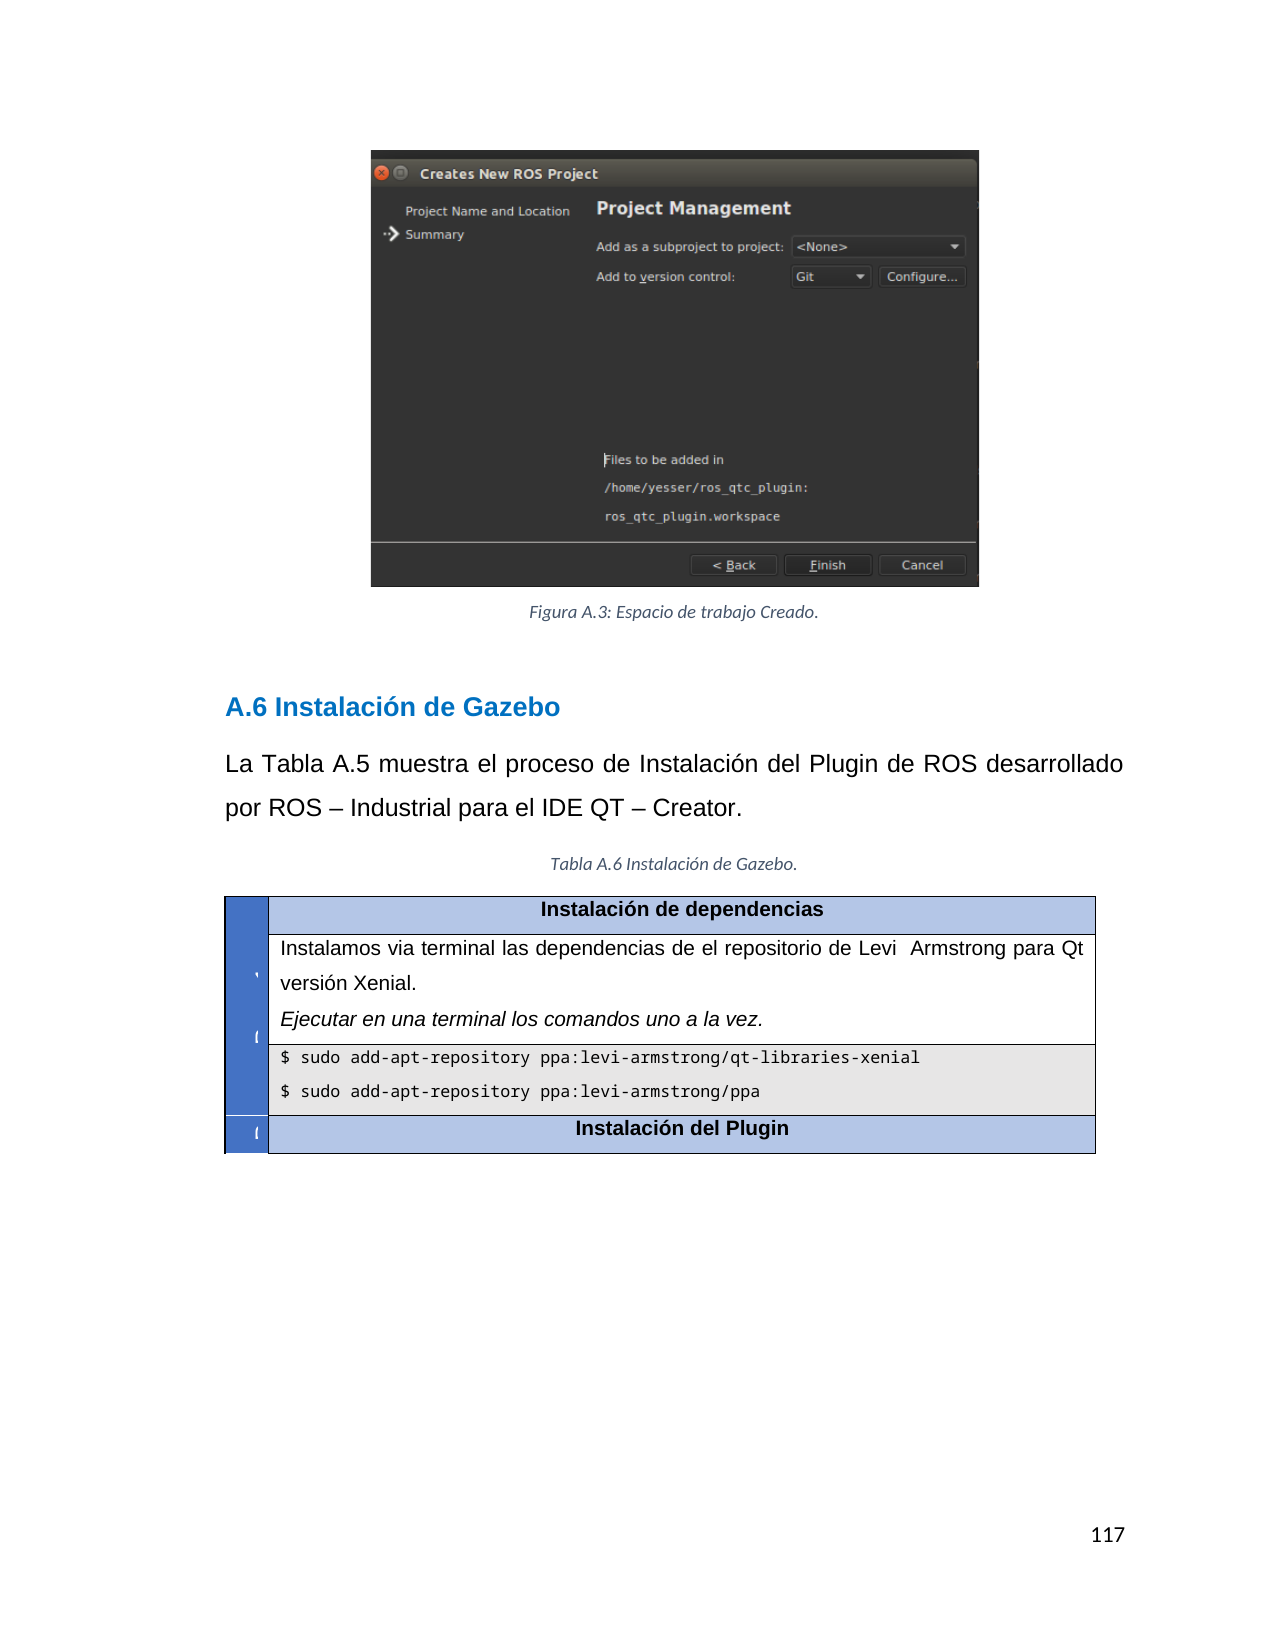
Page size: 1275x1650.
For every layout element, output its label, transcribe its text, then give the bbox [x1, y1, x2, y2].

text A.6 Instalación de Gazebo [225, 691, 1125, 722]
table_header Paso 1 [226, 897, 268, 1115]
text La Tabla A.5 muestra el proceso de Instalación del Plugin de ROS desarrollado por ROS – Industrial para el IDE QT – Creator. [225, 749, 1125, 821]
table_cell Instalamos via terminal las dependencias de el repositorio de Levi Armstrong para Qt versión Xenial. Ejecutar en una terminal los comandos uno a la vez. [269, 935, 1095, 1044]
table_cell Paso 2 [226, 1116, 268, 1153]
table_header Instalación de dependencias [269, 897, 1095, 934]
table_cell $ sudo add-apt-repository ppa:levi-armstrong/qt-libraries-xenial $ sudo add-apt-repository ppa:levi-armstrong/ppa [269, 1045, 1095, 1115]
table_cell Instalación del Plugin [269, 1116, 1095, 1153]
picture [370, 150, 980, 587]
